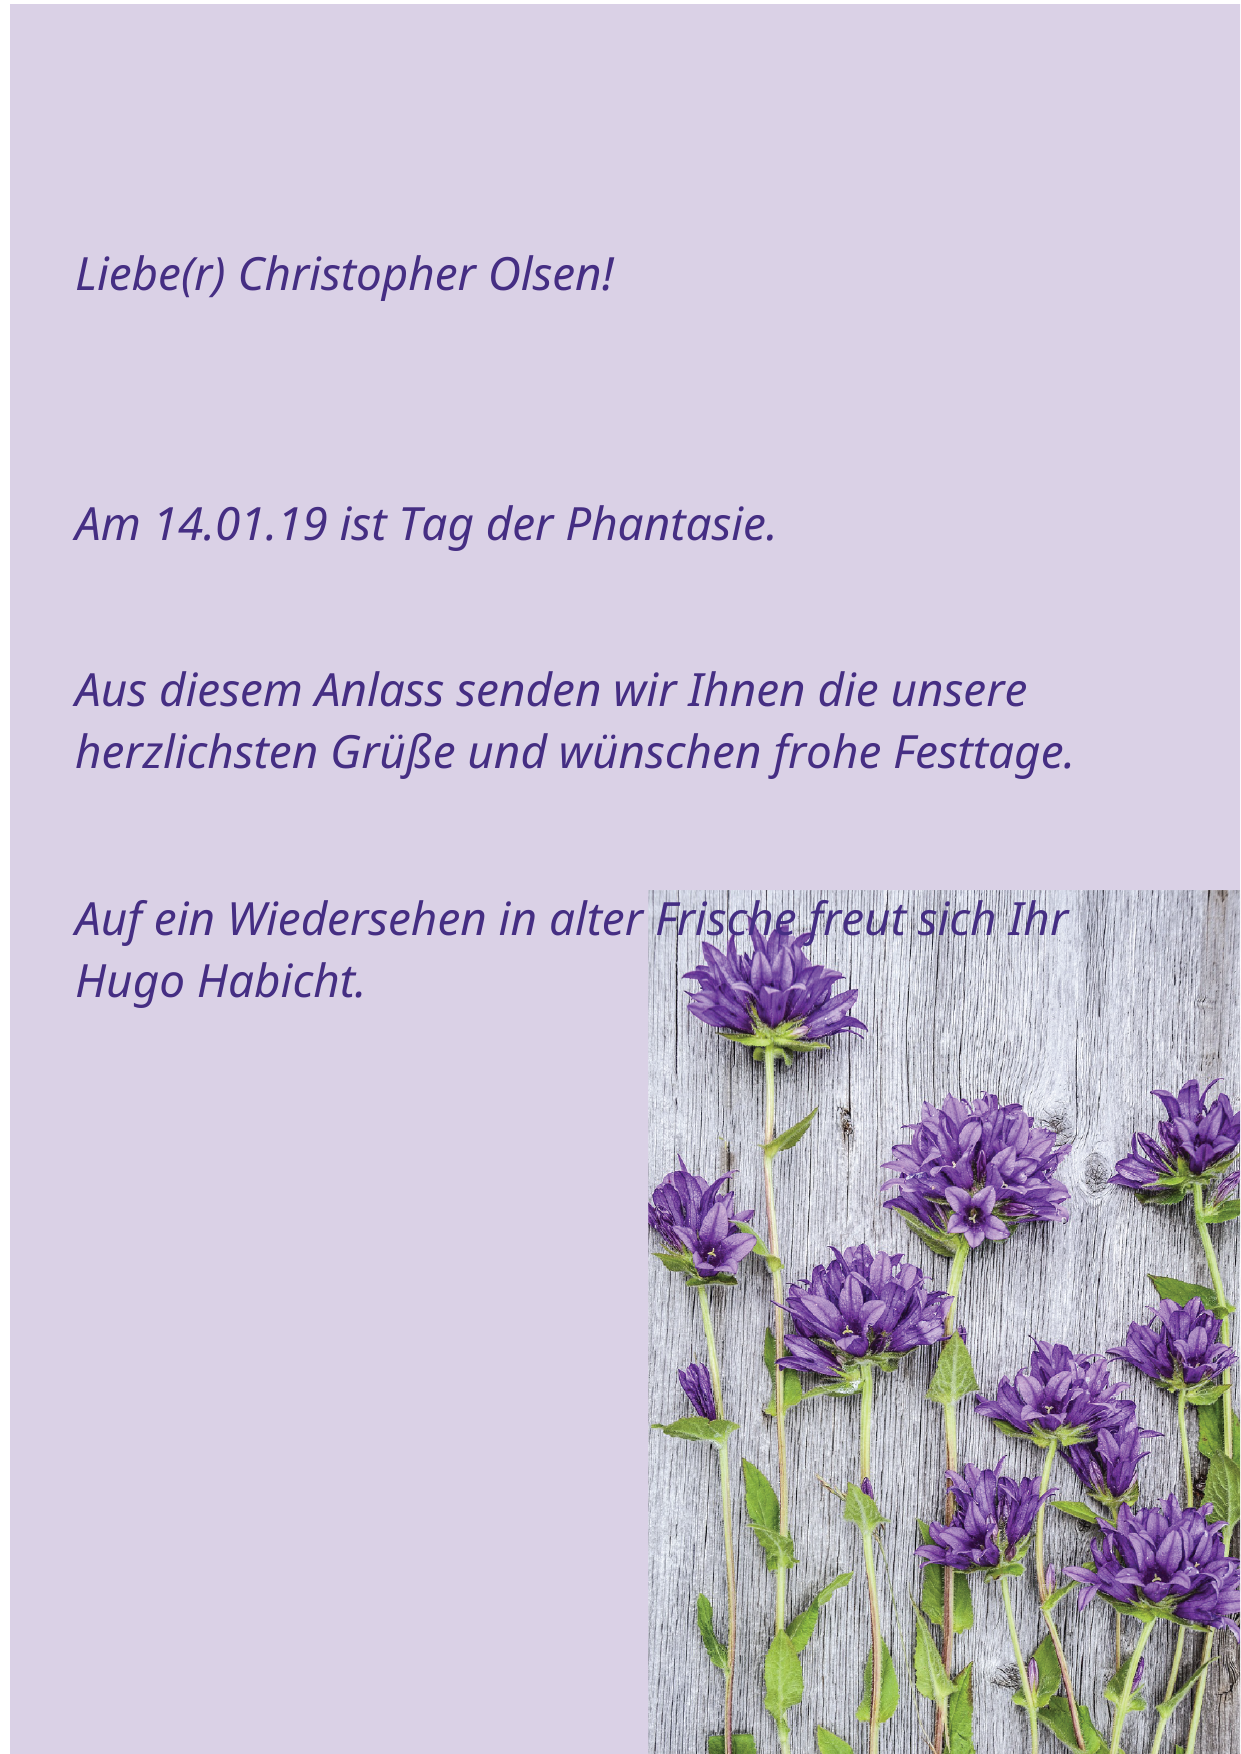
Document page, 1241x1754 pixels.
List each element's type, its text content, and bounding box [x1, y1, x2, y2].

text Auf ein Wiedersehen in alter Frische freut sich Ihr Hugo Habicht. [75, 886, 1165, 1011]
text Aus diesem Anlass senden wir Ihnen die unsere herzlichsten Grüße und wünschen frohe Festtage. [75, 658, 1165, 782]
text Liebe(r) Christopher Olsen! [75, 241, 1165, 304]
text Am 14.01.19 ist Tag der Phantasie. [75, 491, 1165, 553]
picture [11, 6, 1241, 1754]
